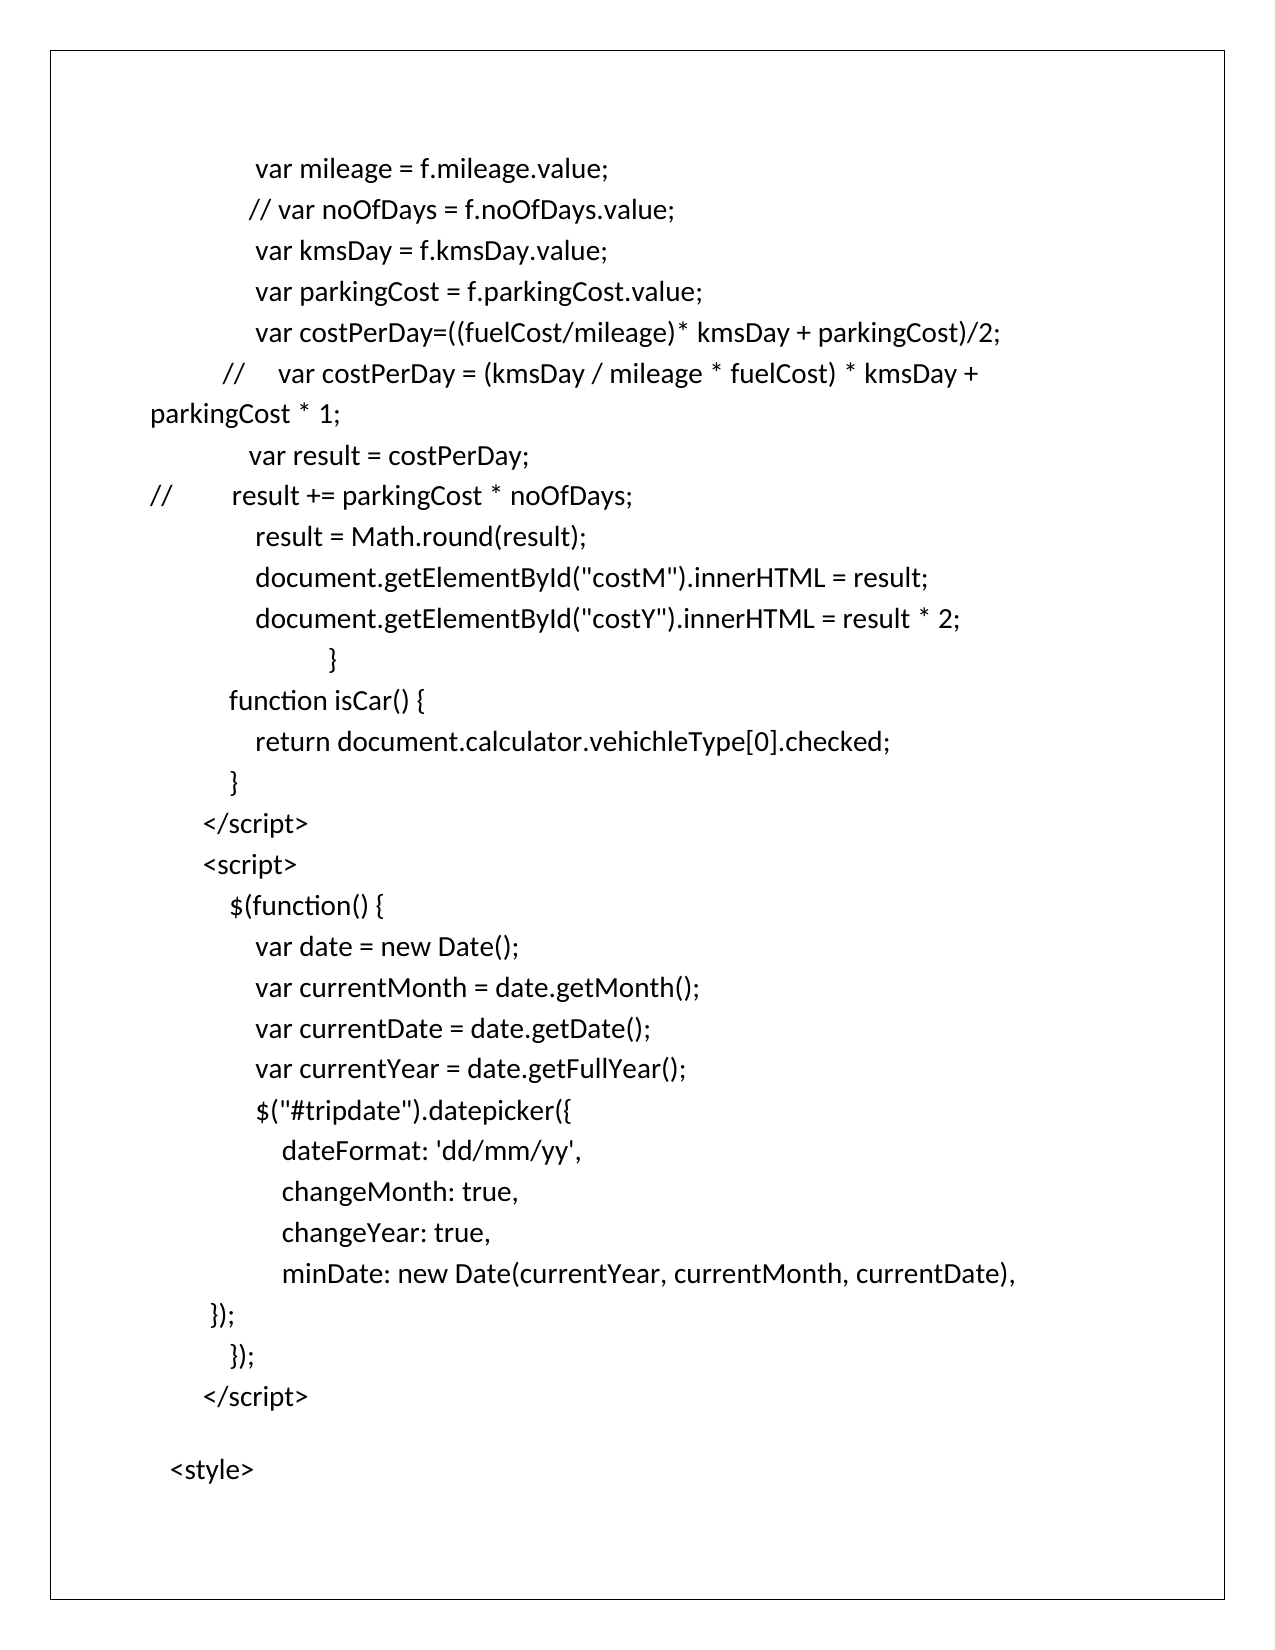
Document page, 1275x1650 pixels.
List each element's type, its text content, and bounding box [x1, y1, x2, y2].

text $("#tripdate").datepicker({ [150, 1092, 1125, 1127]
text } [150, 764, 1125, 800]
text // var noOfDays = f.noOfDays.value; [150, 191, 1125, 227]
text $(function() { [150, 887, 1125, 922]
text var result = costPerDay; [150, 437, 1125, 472]
text var mileage = f.mileage.value; [150, 150, 1125, 186]
text var currentDate = date.getDate(); [150, 1010, 1125, 1045]
text } [150, 641, 1125, 677]
text changeYear: true, [150, 1214, 1125, 1250]
text var currentMonth = date.getMonth(); [150, 969, 1125, 1004]
text // var costPerDay = (kmsDay / mileage * fuelCost) * kmsDay + parkingCost * 1; [150, 355, 1125, 431]
text var currentYear = date.getFullYear(); [150, 1051, 1125, 1086]
text var parkingCost = f.parkingCost.value; [150, 273, 1125, 308]
text return document.calculator.vehichleType[0].checked; [150, 723, 1125, 759]
text <style> [150, 1451, 1125, 1487]
text </script> [150, 805, 1125, 841]
text <script> [150, 846, 1125, 882]
text var date = new Date(); [150, 928, 1125, 963]
text var kmsDay = f.kmsDay.value; [150, 232, 1125, 267]
text function isCar() { [150, 682, 1125, 718]
text // result += parkingCost * noOfDays; [150, 477, 1125, 513]
text dateFormat: 'dd/mm/yy', [150, 1132, 1125, 1168]
text document.getElementById("costM").innerHTML = result; [150, 559, 1125, 595]
text }); [150, 1296, 1125, 1332]
text </script> [150, 1378, 1125, 1414]
text document.getElementById("costY").innerHTML = result * 2; [150, 600, 1125, 636]
text var costPerDay=((fuelCost/mileage)* kmsDay + parkingCost)/2; [150, 314, 1125, 349]
text }); [150, 1337, 1125, 1373]
text result = Math.round(result); [150, 518, 1125, 554]
text minDate: new Date(currentYear, currentMonth, currentDate), [150, 1255, 1125, 1291]
text changeMonth: true, [150, 1173, 1125, 1209]
